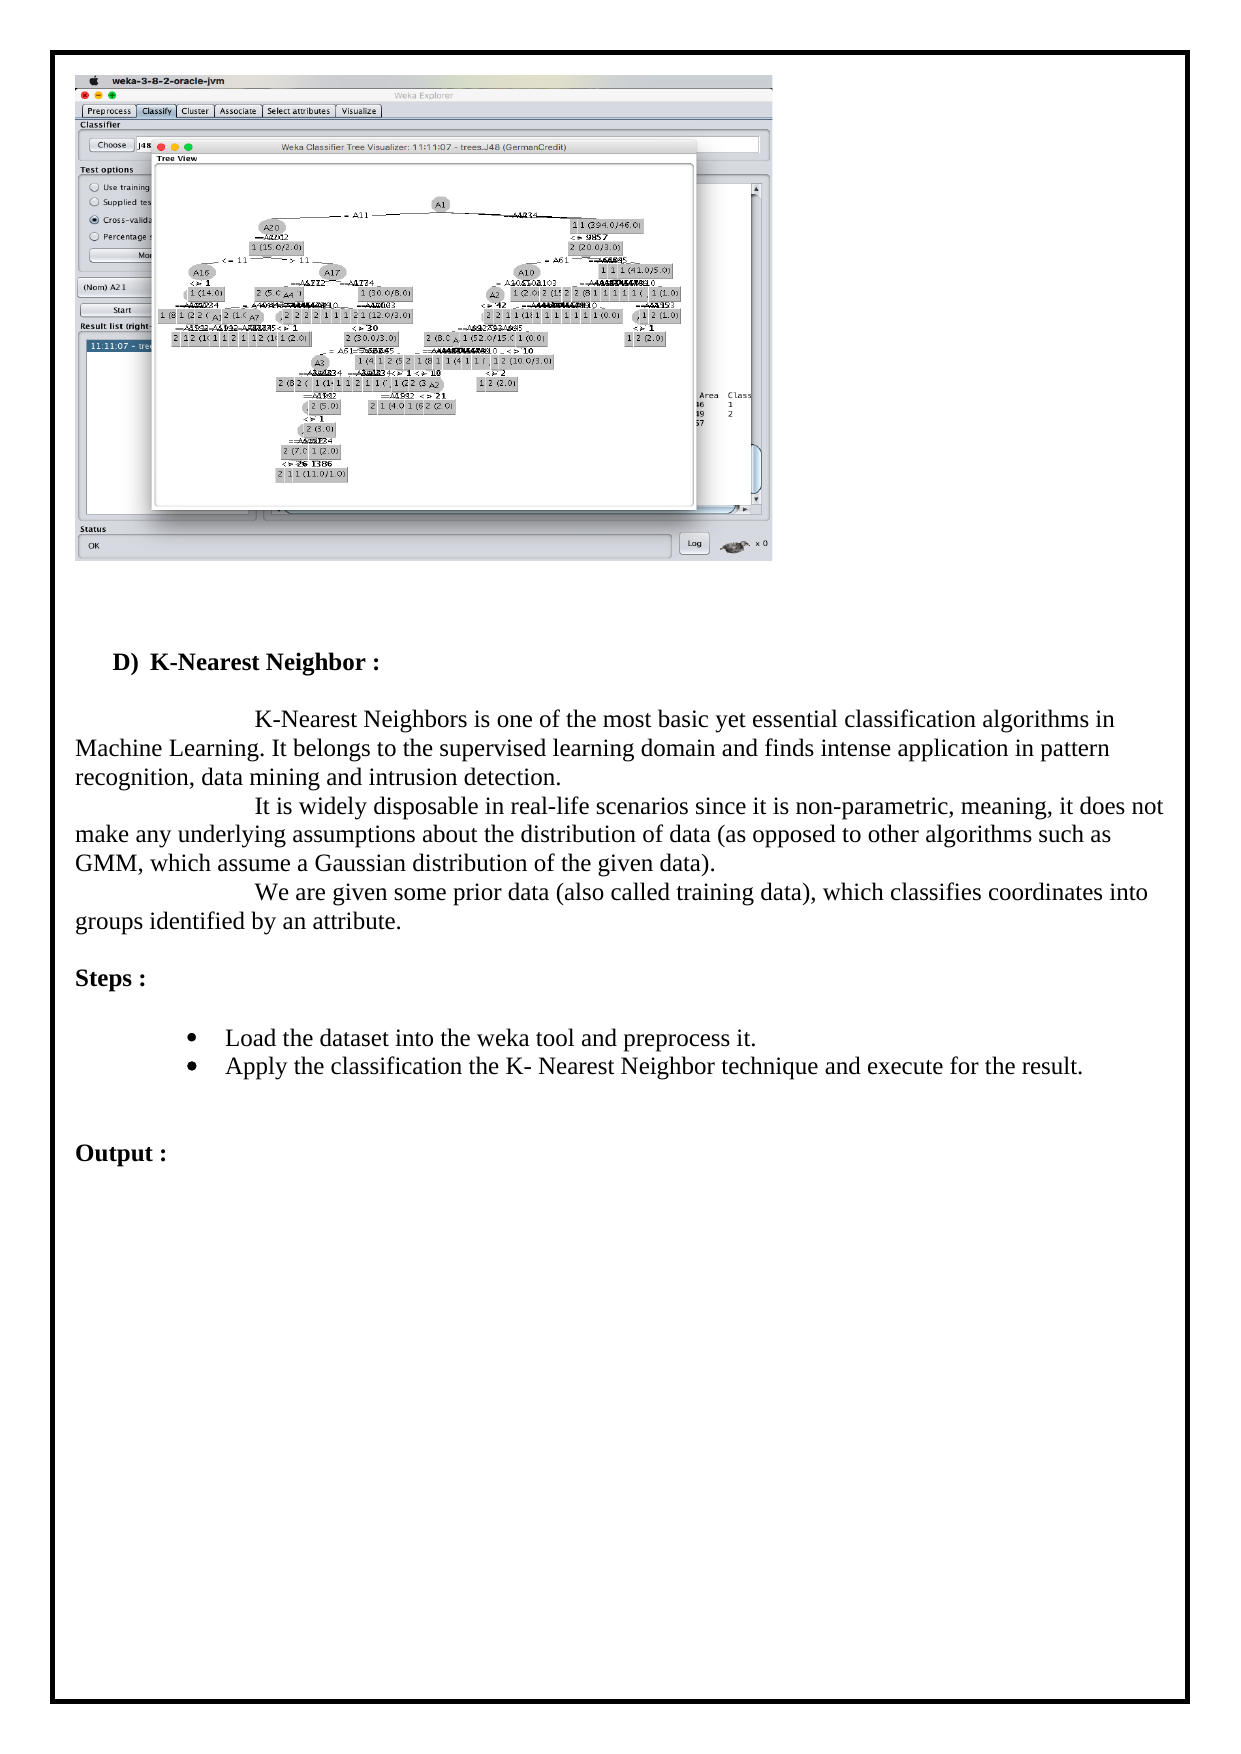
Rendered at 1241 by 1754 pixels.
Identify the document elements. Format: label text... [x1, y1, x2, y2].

text We are given some prior data (also called training data), which classifies coordinates into groups identified by an attribute. [75, 877, 1165, 934]
text It is widely disposable in real-life scenarios since it is non-parametric, meaning, it does not make any underlying assumptions about the distribution of data (as opposed to other algorithms such as GMM, which assume a Gaussian distribution of the given data). [75, 791, 1165, 877]
text Output : [75, 1138, 1165, 1166]
picture [75, 75, 773, 561]
list K-Nearest Neighbor : [112, 647, 1165, 676]
text K-Nearest Neighbors is one of the most basic yet essential classification algorithms in Machine Learning. It belongs to the supervised learning domain and finds intense application in pattern recognition, data mining and intrusion detection. [75, 704, 1165, 791]
text Steps : [75, 963, 1165, 992]
list Load the dataset into the weka tool and preprocess it. [187, 1023, 1165, 1051]
list Apply the classification the K- Nearest Neighbor technique and execute for the result. [187, 1051, 1165, 1080]
